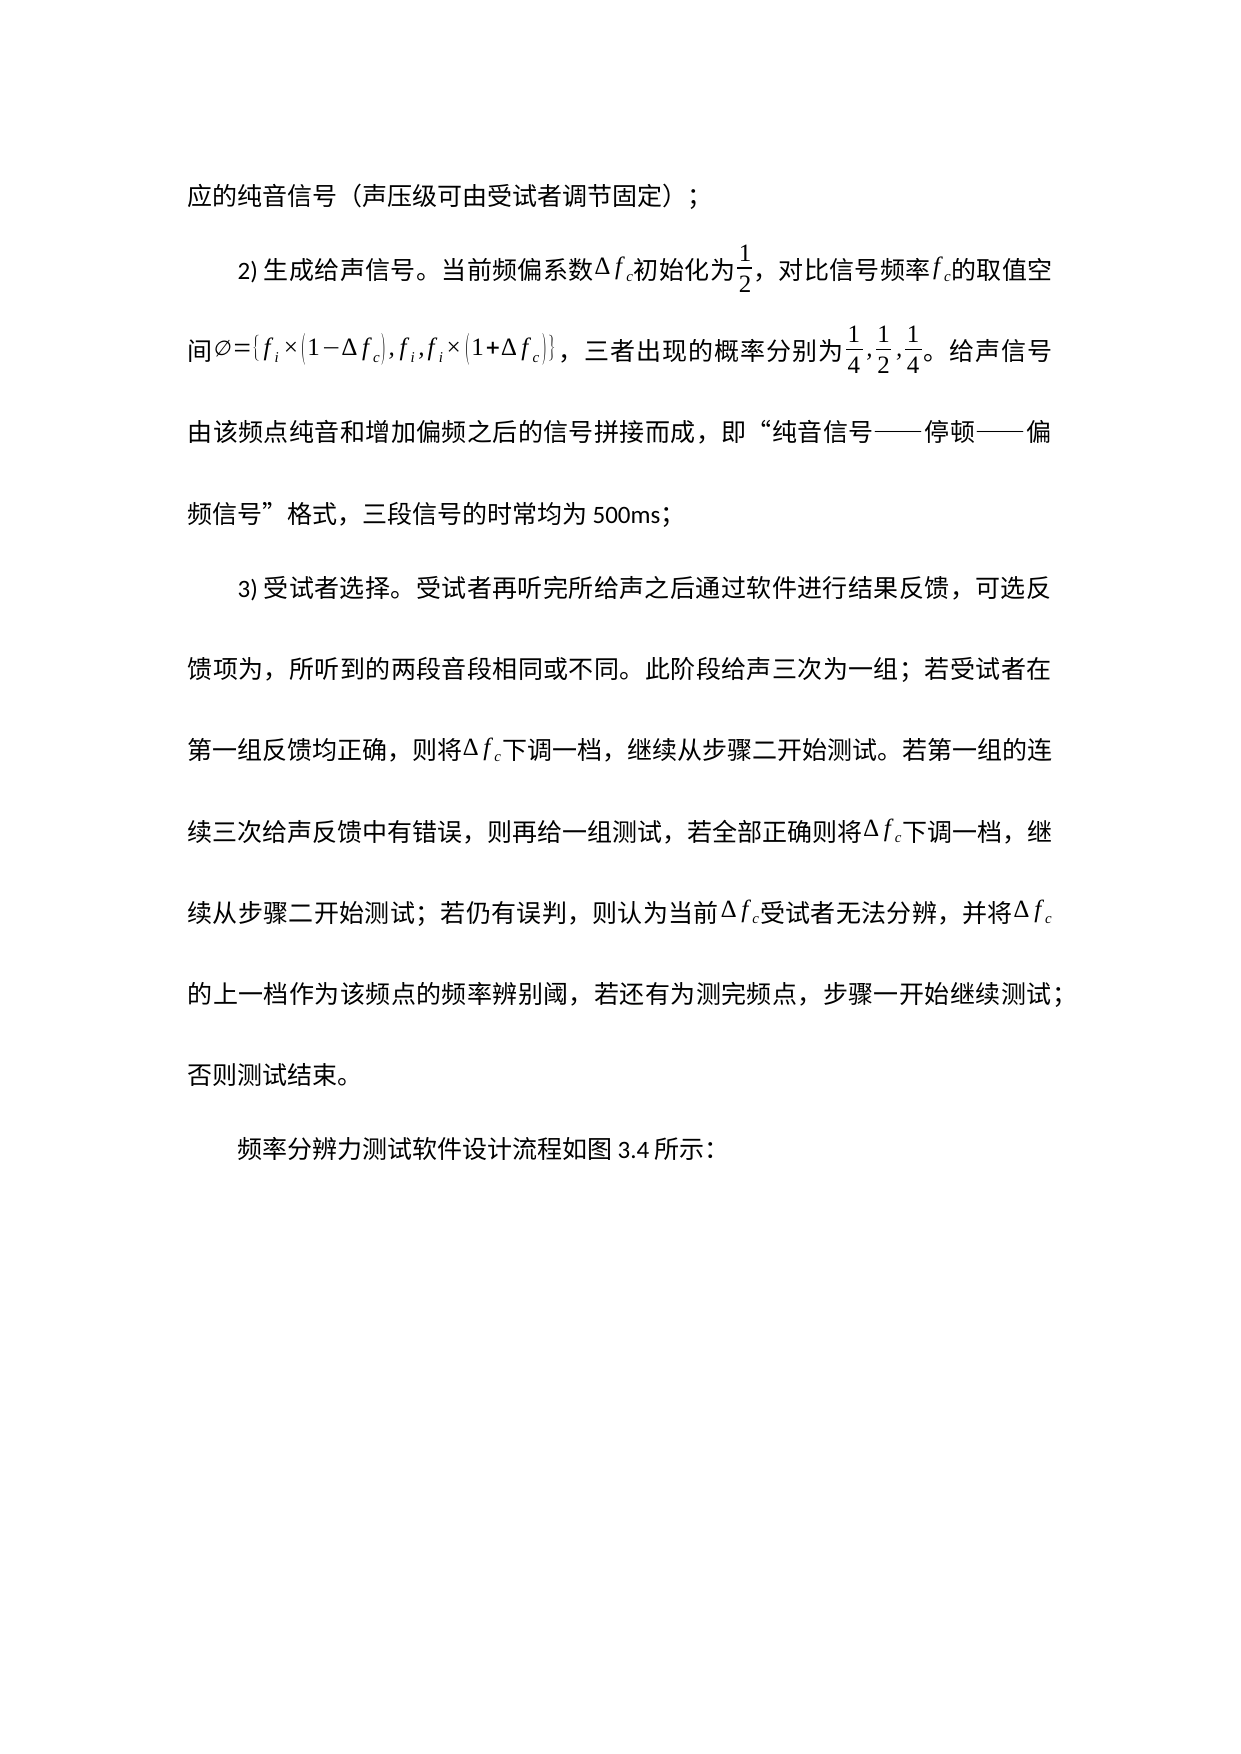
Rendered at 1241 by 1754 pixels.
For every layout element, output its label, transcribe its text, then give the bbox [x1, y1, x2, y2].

text 频率分辨力测试软件设计流程如图3.4所示： [187, 1115, 1053, 1180]
list 受试者选择。受试者再听完所给声之后通过软件进行结果反馈，可选反馈项为，所听到的两段音段相同或不同。此阶段给声三次为一组；若受试者在第一组反馈均正确，则将下调一档，继续从步骤二开始测试。若第一组的连续三次给声反馈中有错误，则再给一组测试，若全部正确则将下调一档，继续从步骤二开始测试；若仍有误判，则认为当前受试者无法分辨，并将的上一档作为该频点的频率辨别阈，若还有为测完频点，步骤一开始继续测试；否则测试结束。 [187, 554, 1053, 1106]
list 生成给声信号。当前频偏系数初始化为，对比信号频率的取值空间，三者出现的概率分别为。给声信号由该频点纯音和增加偏频之后的信号拼接而成，即“纯音信号——停顿——偏频信号”格式，三段信号的时常均为500ms； [187, 236, 1053, 545]
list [187, 162, 1053, 227]
